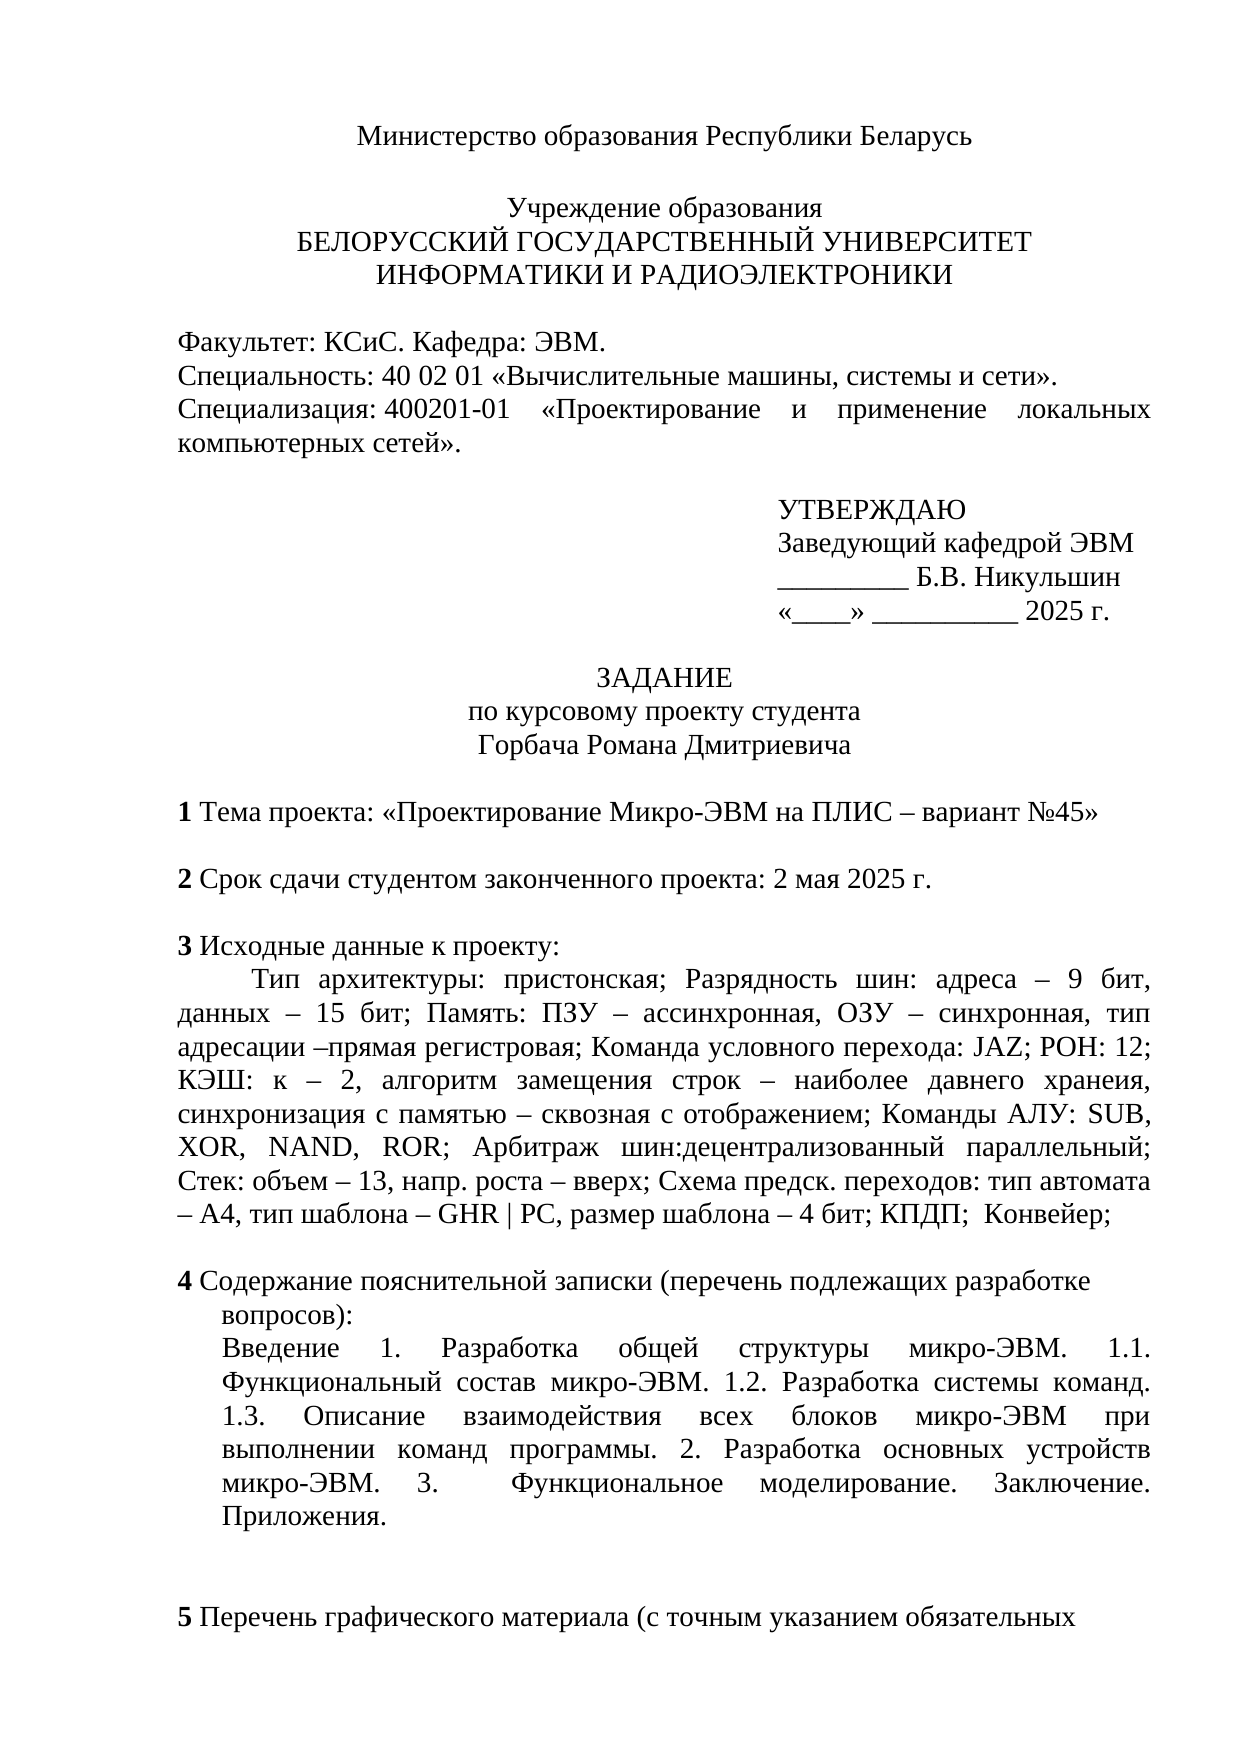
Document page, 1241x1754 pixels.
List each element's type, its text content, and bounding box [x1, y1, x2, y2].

text Факультет: КСиС. Кафедра: ЭВМ. [177, 324, 1152, 358]
text _________ Б.В. Никульшин [177, 559, 1152, 593]
text Министерство образования Республики Беларусь [177, 118, 1152, 152]
text вопросов): [177, 1297, 1152, 1331]
text Горбача Романа Дмитриевича [177, 727, 1152, 760]
text Тип архитектуры: пристонская; Разрядность шин: адреса – 9 бит, данных – 15 бит; Память: ПЗУ – ассинхронная, ОЗУ – синхронная, тип адресации –прямая регистровая; Команда условного перехода: JAZ; РОН: 12; КЭШ: к – 2, алгоритм замещения строк – наиболее давнего хранеия, синхронизация с памятью – сквозная с отображением; Команды АЛУ: SUB, XOR, NAND, ROR; Арбитраж шин:децентрализованный параллельный; Стек: объем – 13, напр. роста – вверх; Схема предск. переходов: тип автомата – А4, тип шаблона – GHR | PC, размер шаблона – 4 бит; КПДП; Конвейер; [177, 962, 1152, 1230]
text БЕЛОРУССКИЙ ГОСУДАРСТВЕННЫЙ УНИВЕРСИТЕТ [177, 224, 1152, 257]
text Учреждение образования [177, 190, 1152, 224]
text по курсовому проекту студента [177, 693, 1152, 727]
text 1 Тема проекта: «Проектирование Микро-ЭВМ на ПЛИС – вариант №45» [177, 794, 1152, 827]
text 5 Перечень графического материала (с точным указанием обязательных [177, 1599, 1152, 1632]
text Заведующий кафедрой ЭВМ [177, 526, 1152, 559]
text ИНФОРМАТИКИ И РАДИОЭЛЕКТРОНИКИ [177, 257, 1152, 291]
text Введение 1. Разработка общей структуры микро-ЭВМ. 1.1. Функциональный состав микро-ЭВМ. 1.2. Разработка системы команд. 1.3. Описание взаимодействия всех блоков микро-ЭВМ при выполнении команд программы. 2. Разработка основных устройств микро-ЭВМ. 3. Функциональное моделирование. Заключение. Приложения. [222, 1331, 1152, 1532]
text Специализация: 400201-01 «Проектирование и применение локальных компьютерных сетей». [177, 391, 1152, 458]
text Специальность: 40 02 01 «Вычислительные машины, системы и сети». [177, 358, 1152, 391]
text «____» __________ 2025 г. [177, 593, 1152, 626]
text ЗАДАНИЕ [177, 660, 1152, 693]
text УТВЕРЖДАЮ [177, 492, 1152, 526]
text 2 Срок сдачи студентом законченного проекта: 2 мая 2025 г. [177, 861, 1152, 894]
text 3 Исходные данные к проекту: [177, 928, 1152, 962]
text 4 Содержание пояснительной записки (перечень подлежащих разработке [177, 1263, 1152, 1297]
